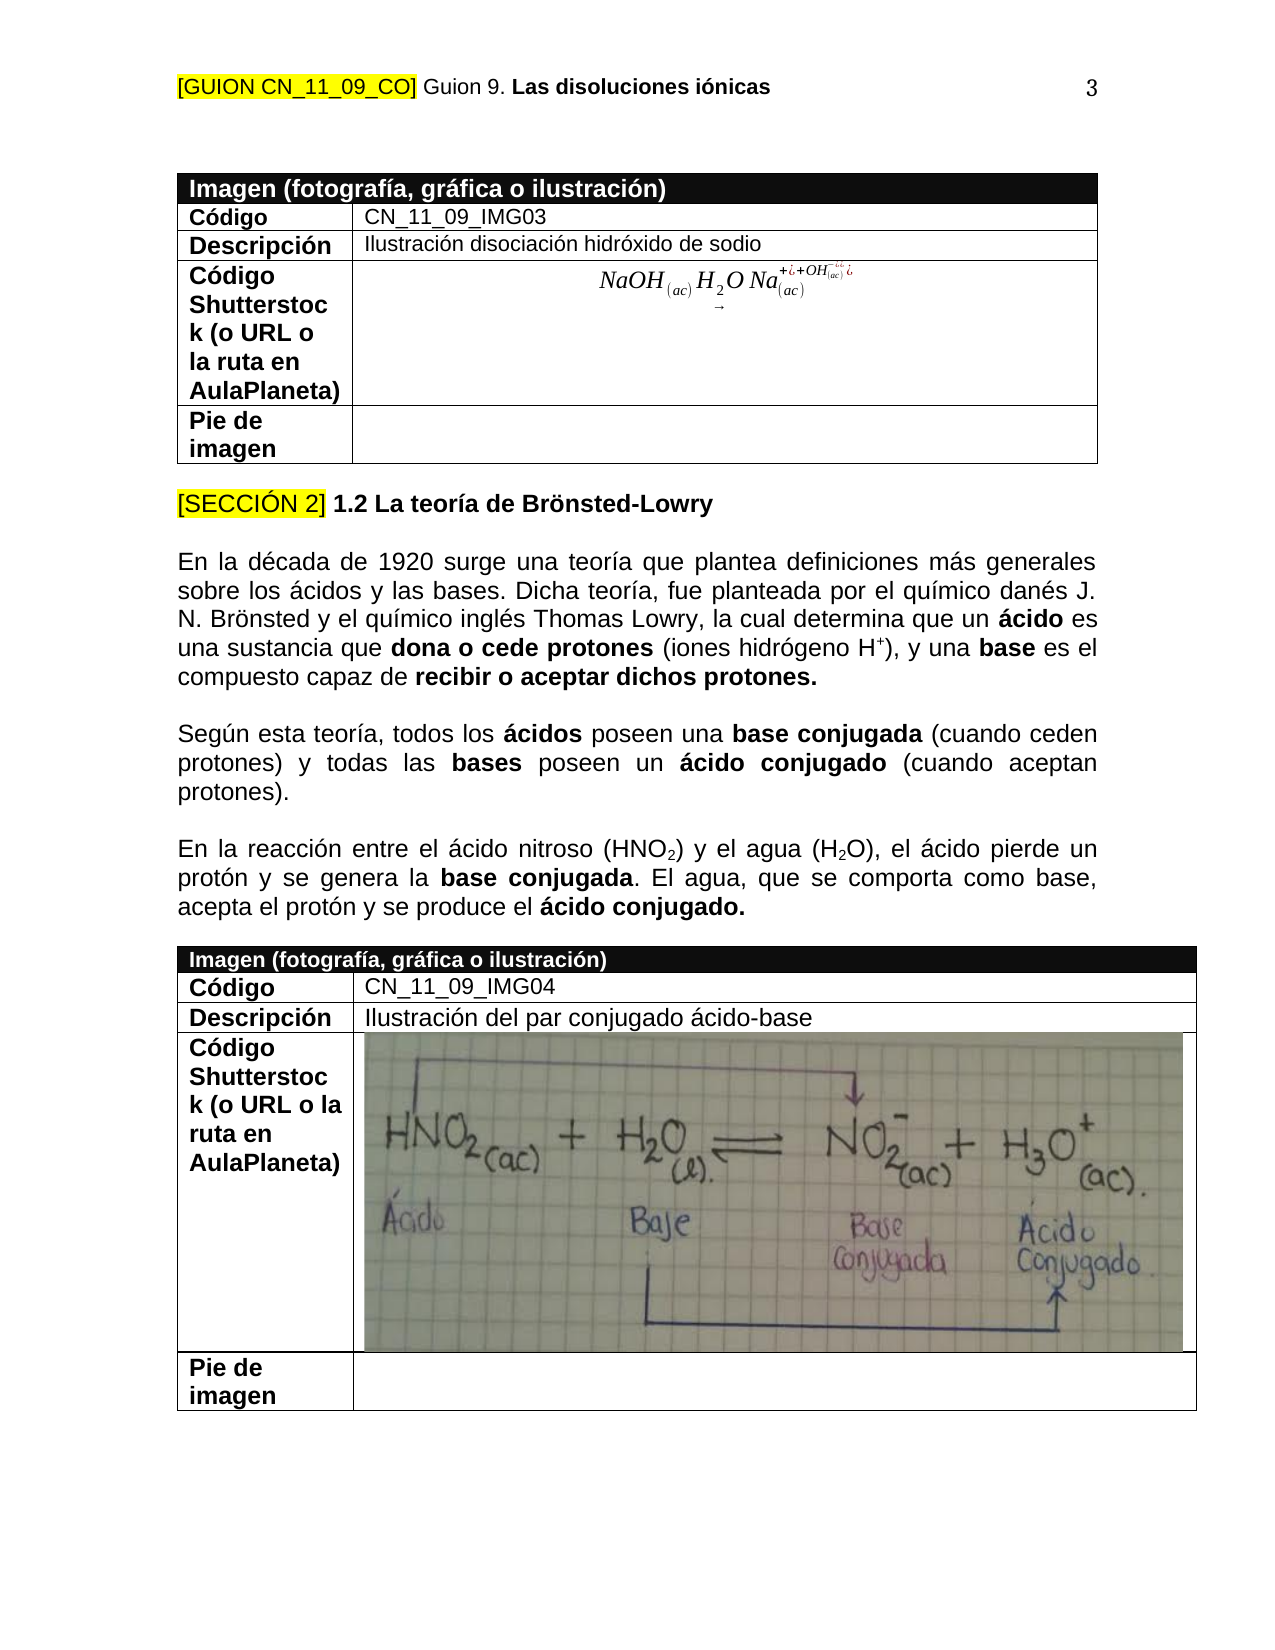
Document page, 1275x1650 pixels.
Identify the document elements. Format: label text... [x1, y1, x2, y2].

table_cell CN_11_09_IMG04 [354, 973, 1196, 1002]
table_cell Ilustración disociación hidróxido de sodio [353, 231, 1097, 260]
table_cell Código [178, 973, 353, 1002]
table_header Imagen (fotografía, gráfica o ilustración) [178, 174, 1097, 203]
table_cell Ilustración del par conjugado ácido-base [354, 1003, 1196, 1032]
table_header Imagen (fotografía, gráfica o ilustración) [178, 947, 1196, 972]
table_cell Código Shutterstock (o URL o la ruta en AulaPlaneta) [178, 261, 352, 404]
table_cell [354, 1353, 1196, 1410]
table_cell Descripción [178, 231, 352, 260]
table_cell Pie de imagen [178, 406, 352, 463]
table_cell Descripción [178, 1003, 353, 1032]
picture [364, 1032, 1183, 1352]
text En la década de 1920 surge una teoría que plantea definiciones más generales sobre los ácidos y las bases. Dicha teoría, fue planteada por el químico danés J. N. Brönsted y el químico inglés Thomas Lowry, la cual determina que un ácido es una sustancia que dona o cede protones (iones hidrógeno H+), y una base es el compuesto capaz de recibir o aceptar dichos protones. [177, 547, 1098, 691]
table_cell [353, 406, 1097, 463]
table_cell CN_11_09_IMG03 [353, 204, 1097, 230]
text Según esta teoría, todos los ácidos poseen una base conjugada (cuando ceden protones) y todas las bases poseen un ácido conjugado (cuando aceptan protones). [177, 719, 1098, 806]
table_cell Pie de imagen [178, 1353, 353, 1410]
table_cell [353, 261, 1097, 404]
text [SECCIÓN 2] 1.2 La teoría de Brönsted-Lowry [326, 489, 1098, 518]
table_cell [354, 1033, 364, 1351]
table_cell Código Shutterstock (o URL o la ruta en AulaPlaneta) [178, 1033, 353, 1351]
text En la reacción entre el ácido nitroso (HNO2) y el agua (H2O), el ácido pierde un protón y se genera la base conjugada. El agua, que se comporta como base, acepta el protón y se produce el ácido conjugado. [177, 834, 1098, 921]
table_cell [1183, 1033, 1196, 1351]
table_cell Código [178, 204, 352, 230]
